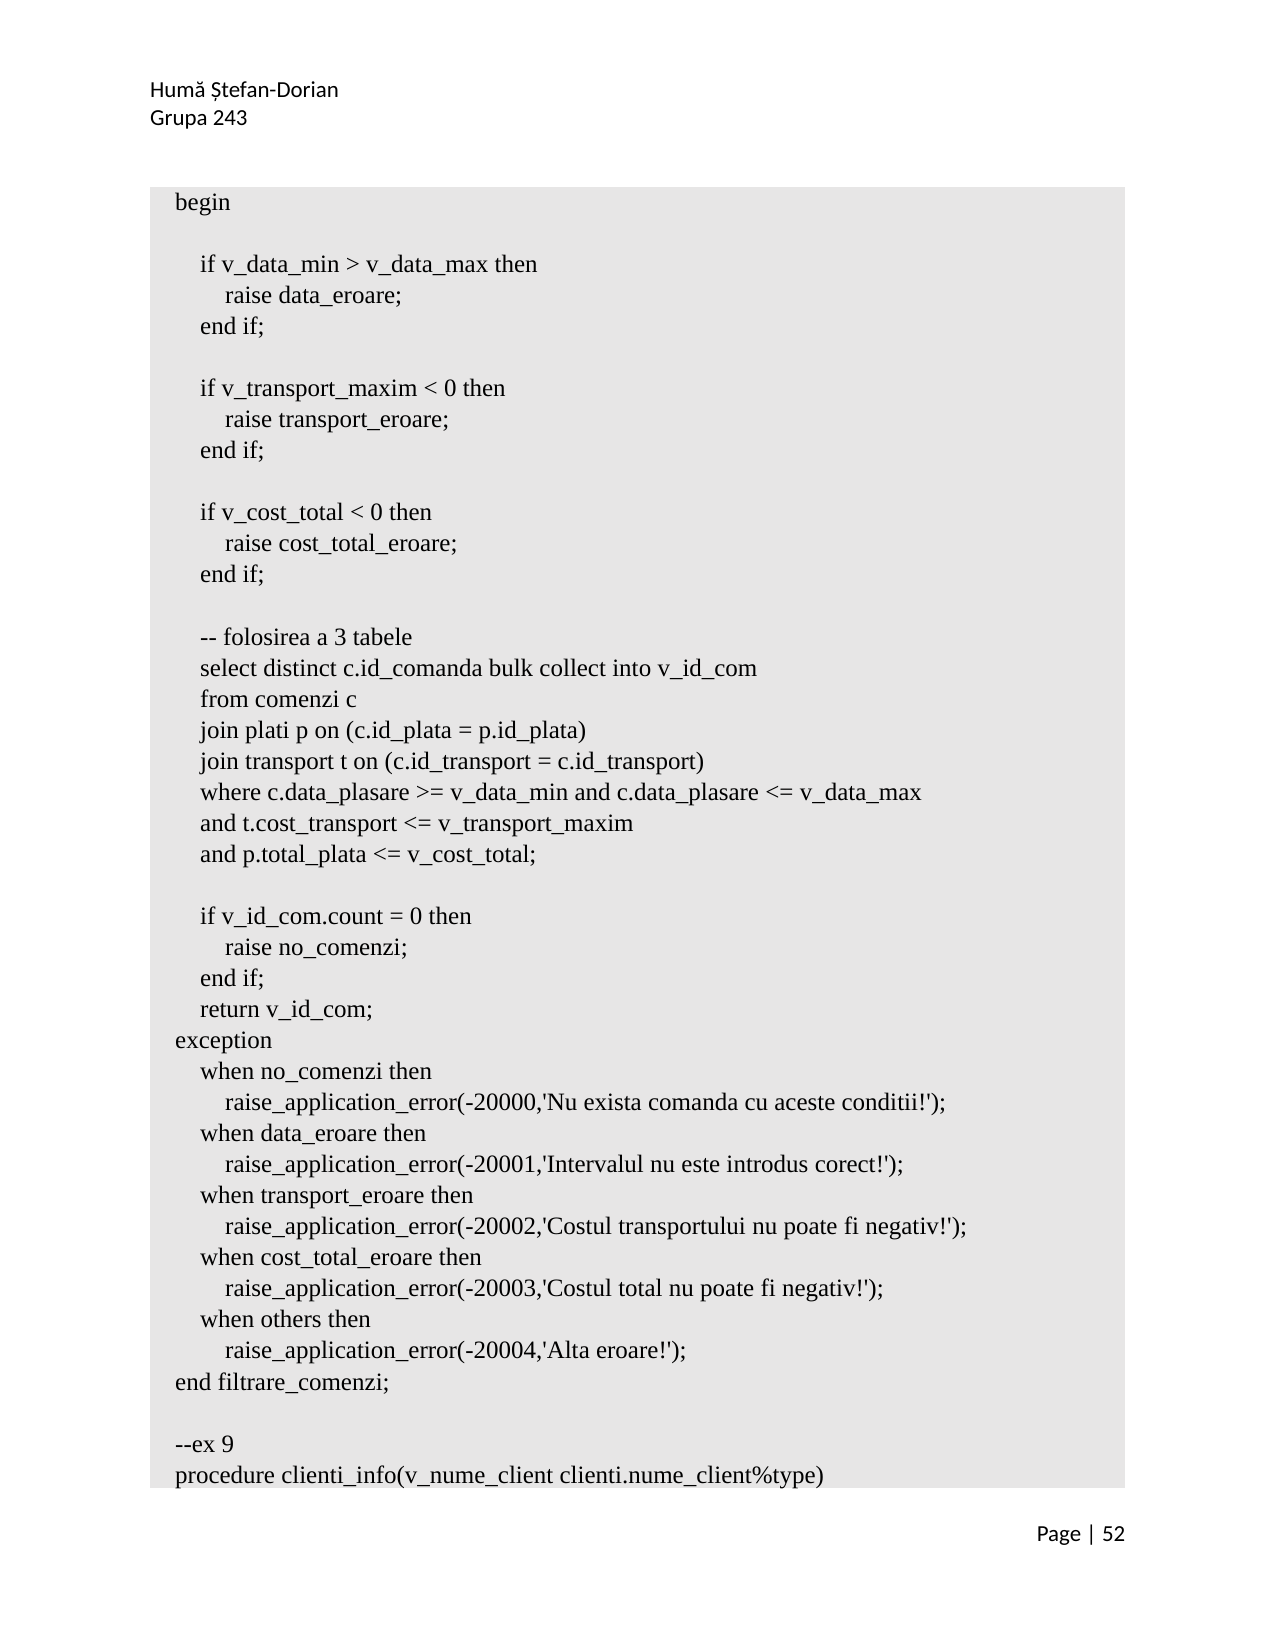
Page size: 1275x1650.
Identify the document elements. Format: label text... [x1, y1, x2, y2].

text raise data_eroare; [150, 280, 1125, 309]
text when others then [150, 1304, 1125, 1333]
text where c.data_plasare >= v_data_min and c.data_plasare <= v_data_max [150, 777, 1125, 806]
text end if; [150, 435, 1125, 464]
text select distinct c.id_comanda bulk collect into v_id_com [150, 653, 1125, 681]
text -- folosirea a 3 tabele [150, 622, 1125, 650]
text exception [150, 1025, 1125, 1054]
text raise_application_error(-20004,'Alta eroare!'); [150, 1336, 1125, 1364]
text and p.total_plata <= v_cost_total; [150, 839, 1125, 868]
text raise_application_error(-20002,'Costul transportului nu poate fi negativ!'); [150, 1211, 1125, 1240]
text join transport t on (c.id_transport = c.id_transport) [150, 746, 1125, 774]
text end if; [150, 311, 1125, 340]
text --ex 9 [150, 1429, 1125, 1457]
text raise_application_error(-20003,'Costul total nu poate fi negativ!'); [150, 1273, 1125, 1302]
text from comenzi c [150, 684, 1125, 712]
text if v_transport_maxim < 0 then [150, 373, 1125, 402]
text end if; [150, 963, 1125, 992]
text begin [150, 187, 1125, 216]
text if v_id_com.count = 0 then [150, 901, 1125, 930]
text end if; [150, 559, 1125, 588]
text when data_eroare then [150, 1118, 1125, 1147]
text end filtrare_comenzi; [150, 1367, 1125, 1395]
text raise_application_error(-20001,'Intervalul nu este introdus corect!'); [150, 1149, 1125, 1178]
text when no_comenzi then [150, 1056, 1125, 1085]
text raise no_comenzi; [150, 932, 1125, 961]
text join plati p on (c.id_plata = p.id_plata) [150, 715, 1125, 743]
text return v_id_com; [150, 994, 1125, 1023]
text raise_application_error(-20000,'Nu exista comanda cu aceste conditii!'); [150, 1087, 1125, 1116]
text when transport_eroare then [150, 1180, 1125, 1209]
text raise cost_total_eroare; [150, 528, 1125, 557]
text procedure clienti_info(v_nume_client clienti.nume_client%type) [150, 1460, 1125, 1488]
text raise transport_eroare; [150, 404, 1125, 433]
text and t.cost_transport <= v_transport_maxim [150, 808, 1125, 837]
text when cost_total_eroare then [150, 1242, 1125, 1271]
text if v_data_min > v_data_max then [150, 249, 1125, 278]
text if v_cost_total < 0 then [150, 497, 1125, 526]
